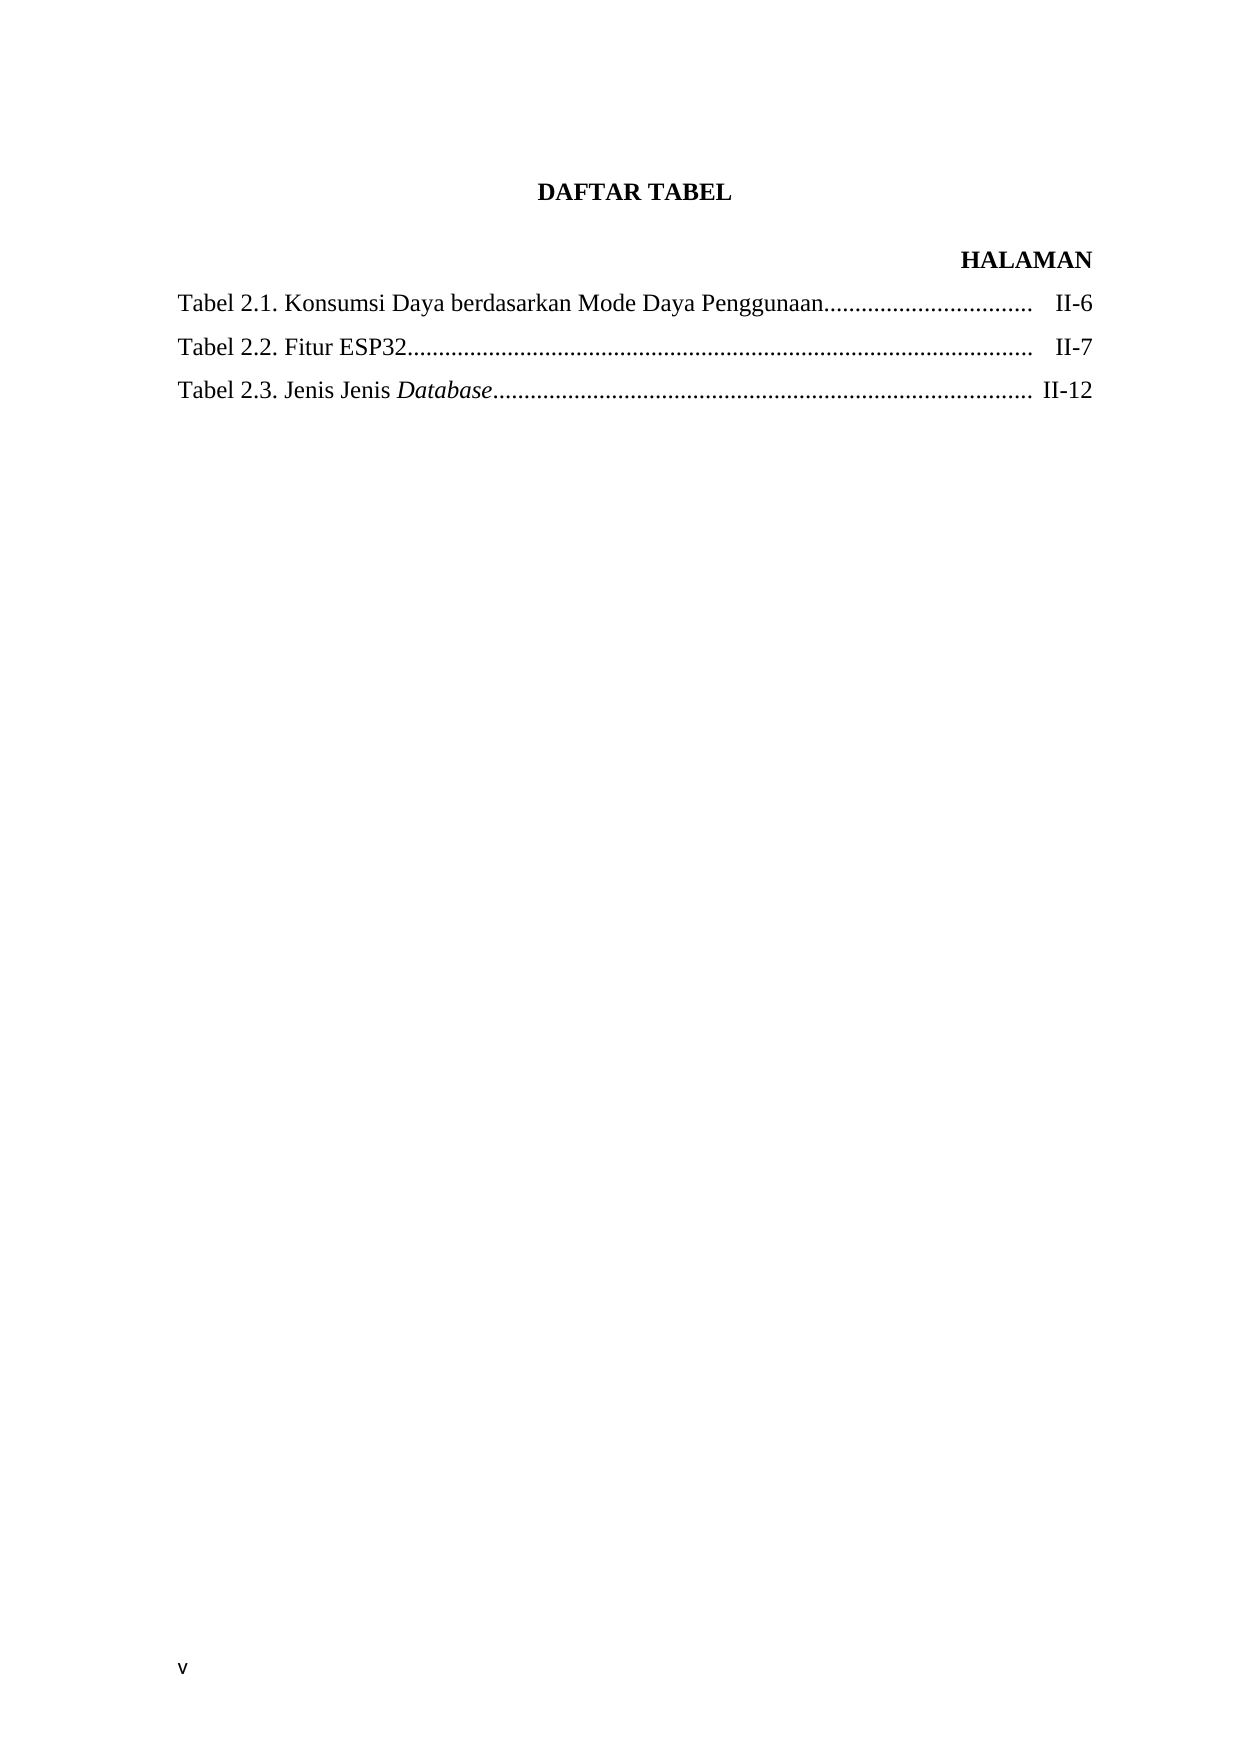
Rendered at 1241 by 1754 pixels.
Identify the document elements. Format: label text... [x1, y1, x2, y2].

text Tabel 2.2. Fitur ESP32 II-7 [177, 332, 1092, 360]
text Tabel 2.3. Jenis Jenis Database II-12 [177, 375, 1092, 403]
text DAFTAR TABEL [177, 177, 1092, 206]
text Tabel 2.1. Konsumsi Daya berdasarkan Mode Daya Penggunaan II-6 [177, 288, 1092, 317]
text HALAMAN [177, 245, 1092, 274]
